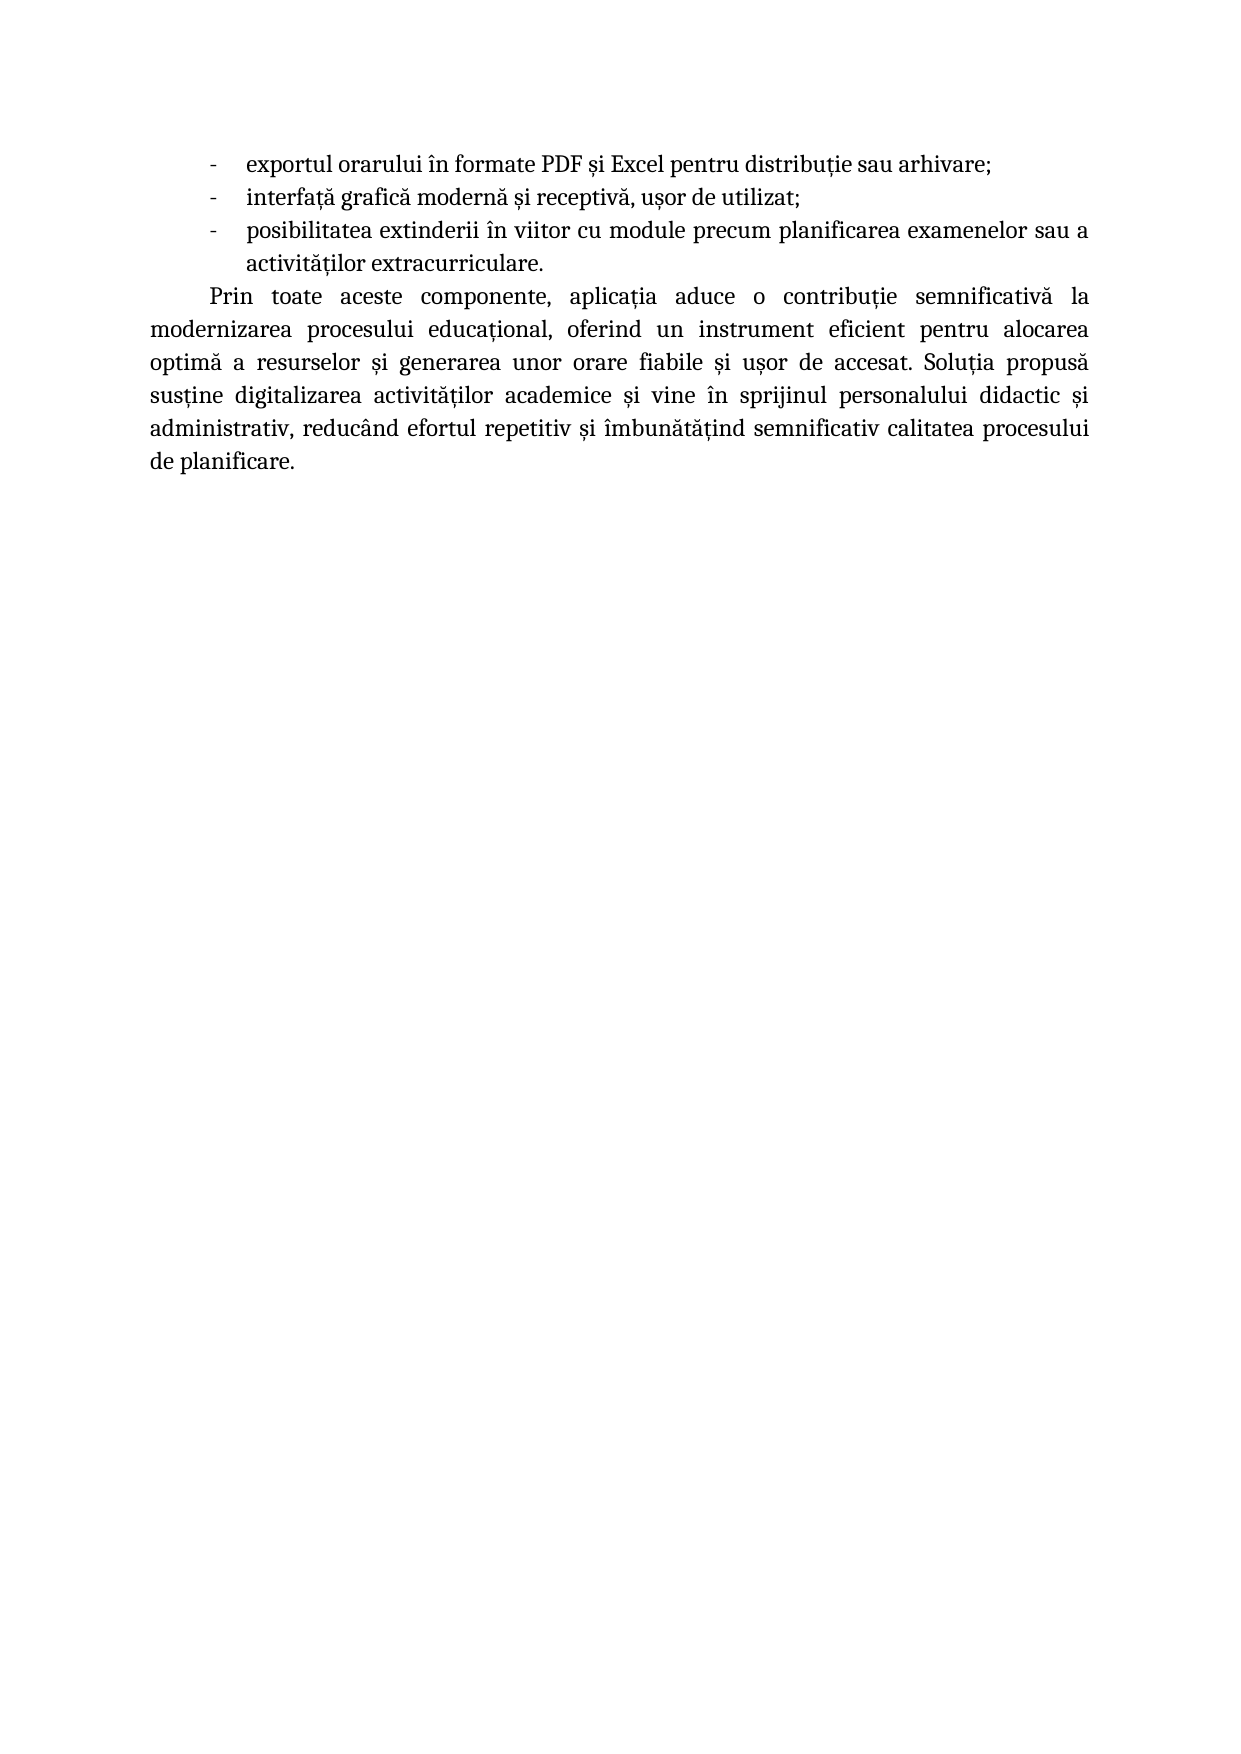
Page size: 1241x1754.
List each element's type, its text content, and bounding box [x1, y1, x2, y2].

list exportul orarului în formate PDF și Excel pentru distribuție sau arhivare; [209, 150, 1090, 179]
list interfață grafică modernă și receptivă, ușor de utilizat; [209, 183, 1090, 212]
list posibilitatea extinderii în viitor cu module precum planificarea examenelor sau a activităților extracurriculare. [209, 216, 1090, 278]
text Prin toate aceste componente, aplicația aduce o contribuție semnificativă la modernizarea procesului educațional, oferind un instrument eficient pentru alocarea optimă a resurselor și generarea unor orare fiabile și ușor de accesat. Soluția propusă susține digitalizarea activităților academice și vine în sprijinul personalului didactic și administrativ, reducând efortul repetitiv și îmbunătățind semnificativ calitatea procesului de planificare. [150, 282, 1090, 476]
